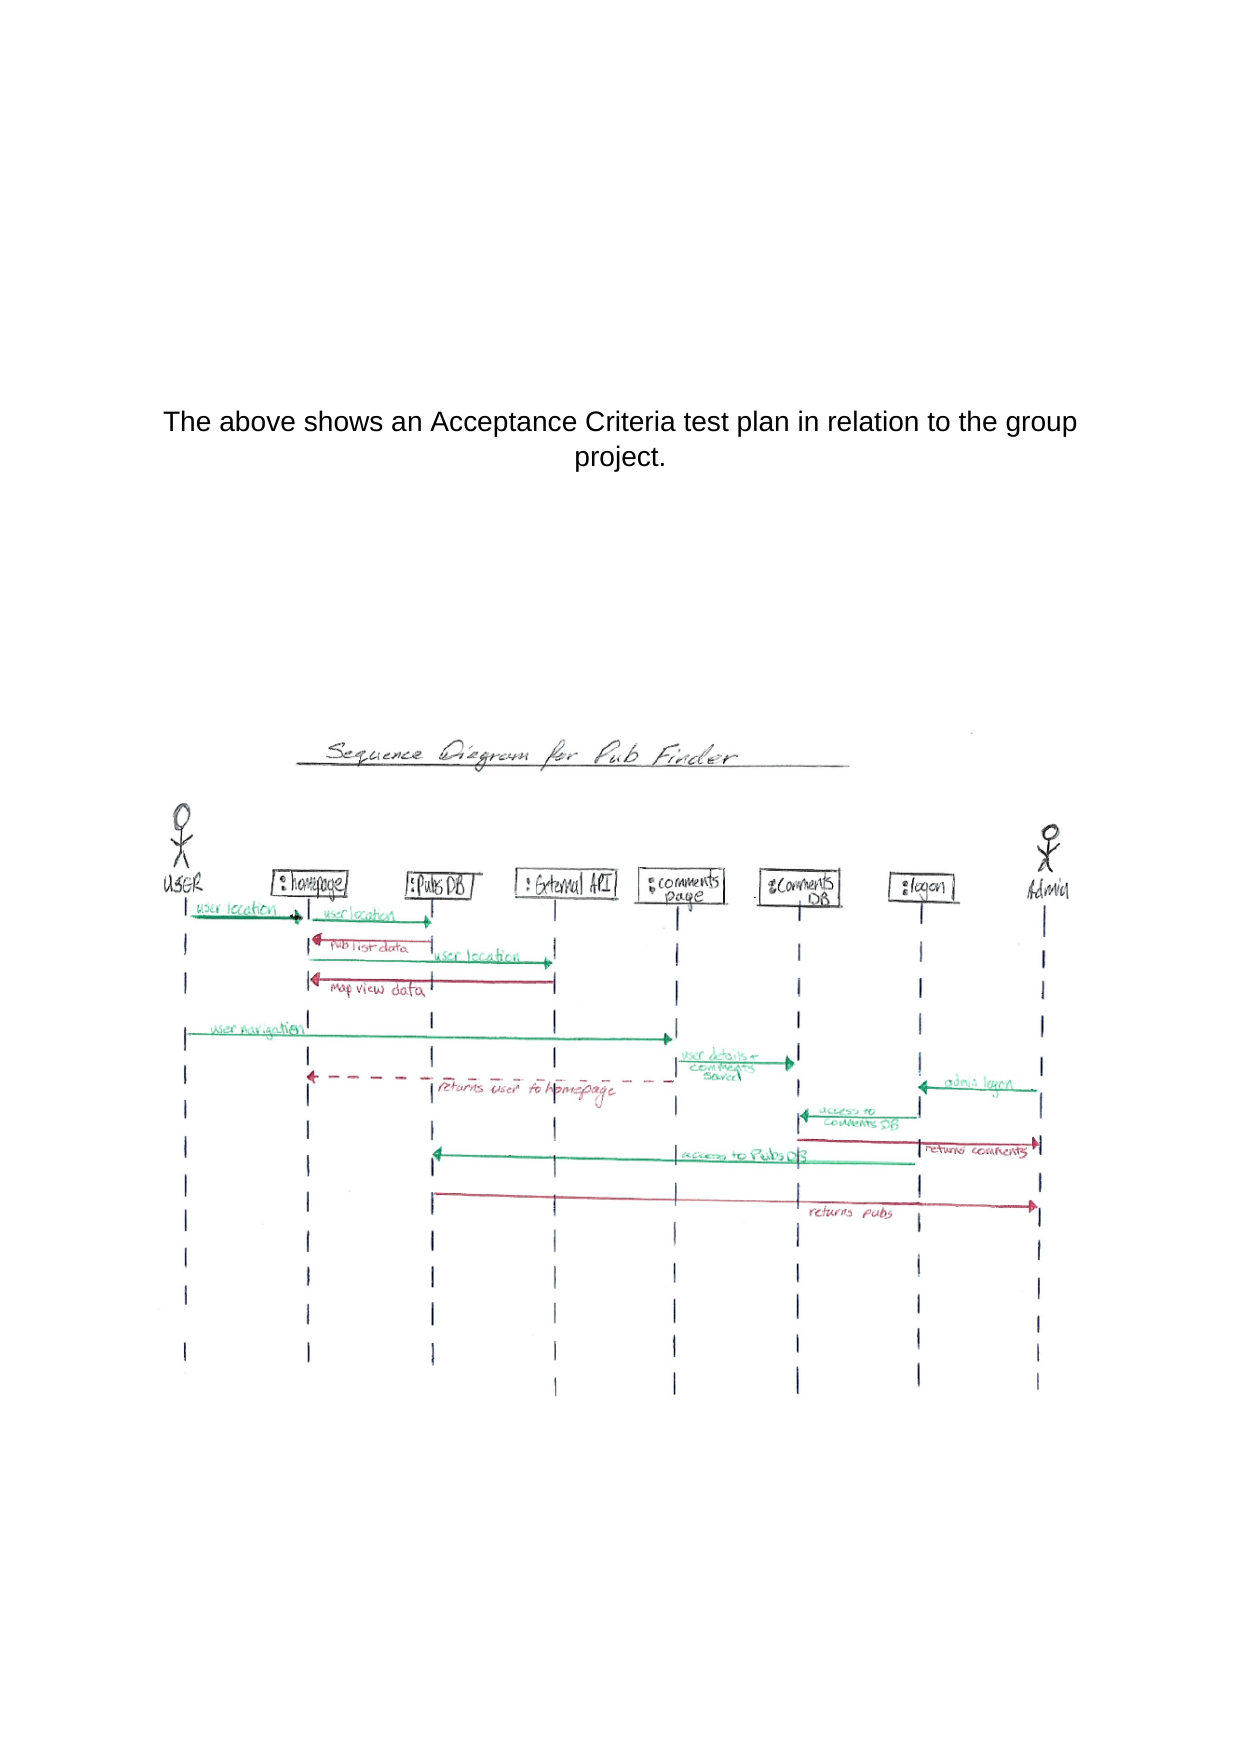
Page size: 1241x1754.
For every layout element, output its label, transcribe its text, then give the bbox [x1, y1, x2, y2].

text The above shows an Acceptance Criteria test plan in relation to the group project. [118, 401, 1122, 472]
picture [156, 720, 1084, 1413]
